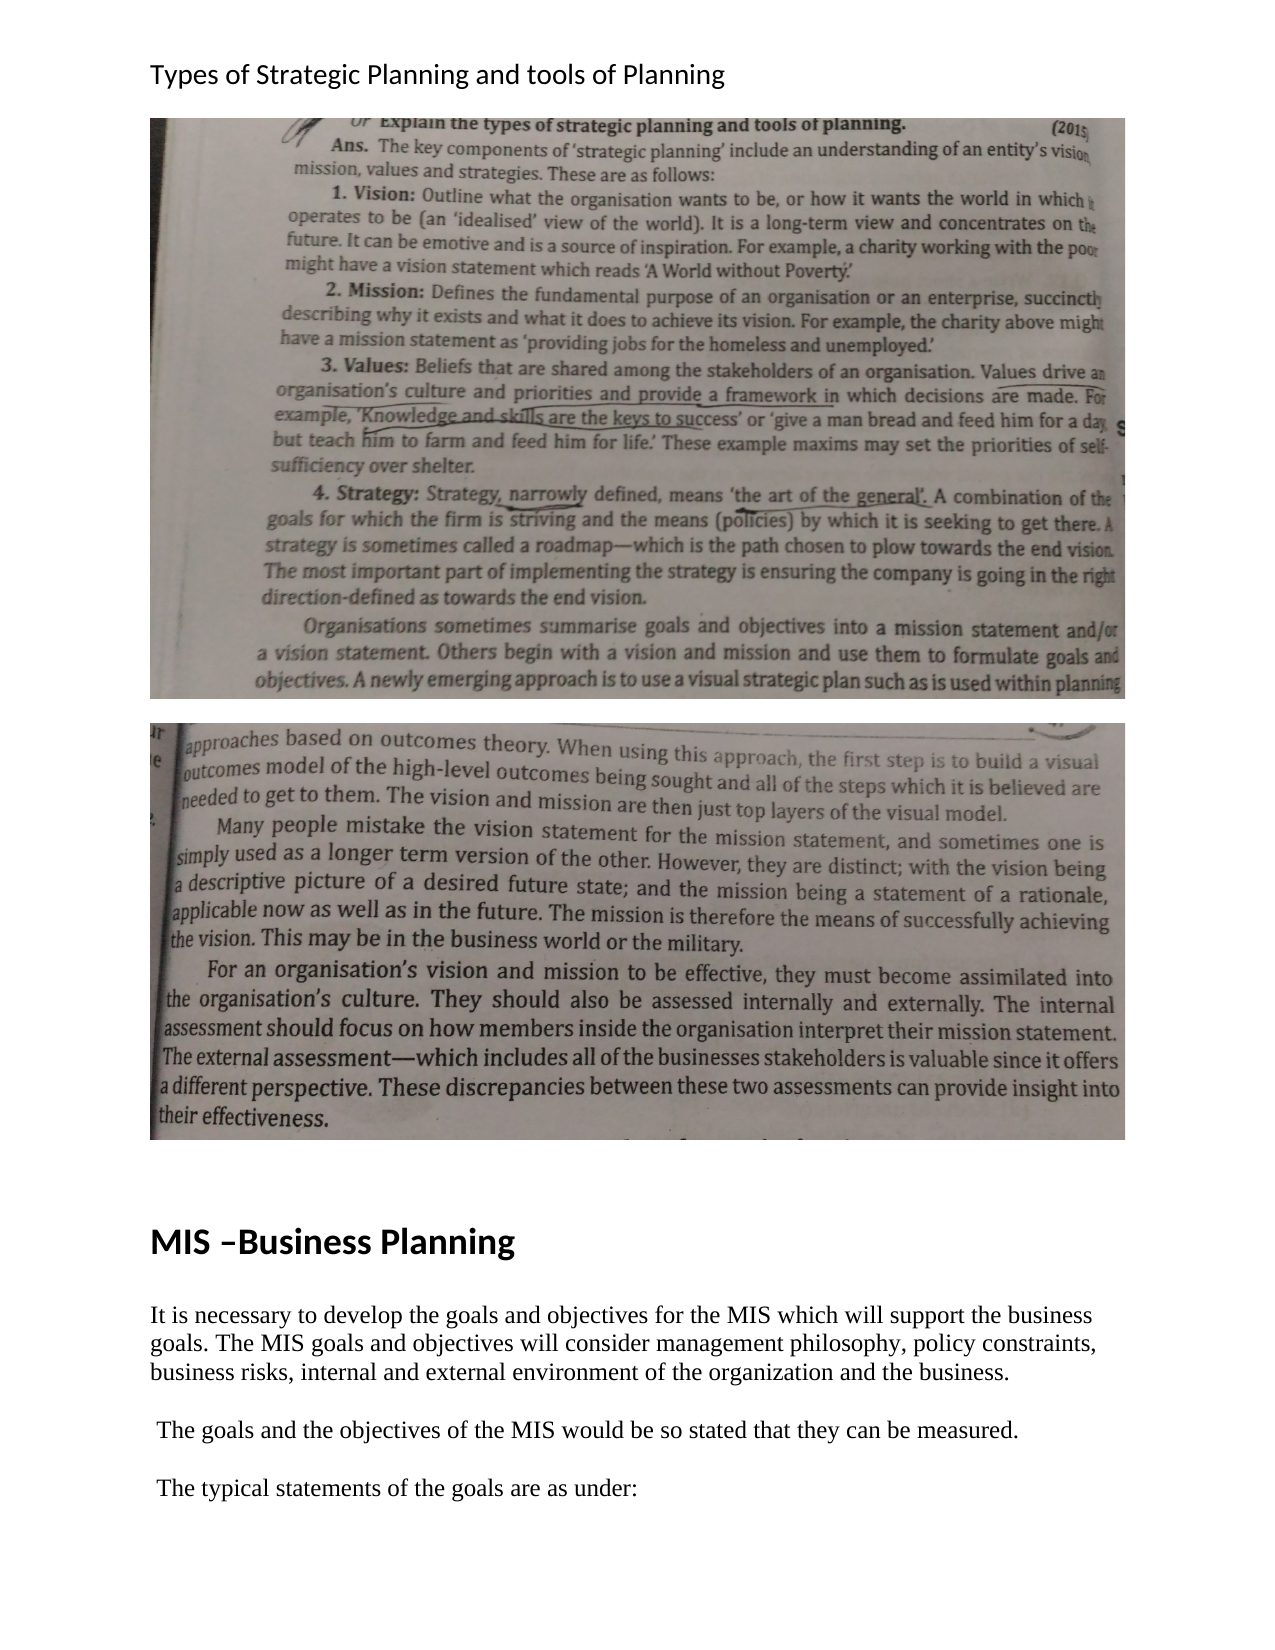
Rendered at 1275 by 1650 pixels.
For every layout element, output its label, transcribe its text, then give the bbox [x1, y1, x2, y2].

text The goals and the objectives of the MIS would be so stated that they can be measured. [150, 1415, 1125, 1444]
text Types of Strategic Planning and tools of Planning [150, 56, 1125, 92]
text The typical statements of the goals are as under: [150, 1473, 1125, 1502]
picture [150, 723, 1125, 1140]
text MIS –Business Planning [150, 1218, 1125, 1264]
text It is necessary to develop the goals and objectives for the MIS which will support the business goals. The MIS goals and objectives will consider management philosophy, policy constraints, business risks, internal and external environment of the organization and the business. [150, 1300, 1125, 1386]
picture [150, 118, 1125, 699]
